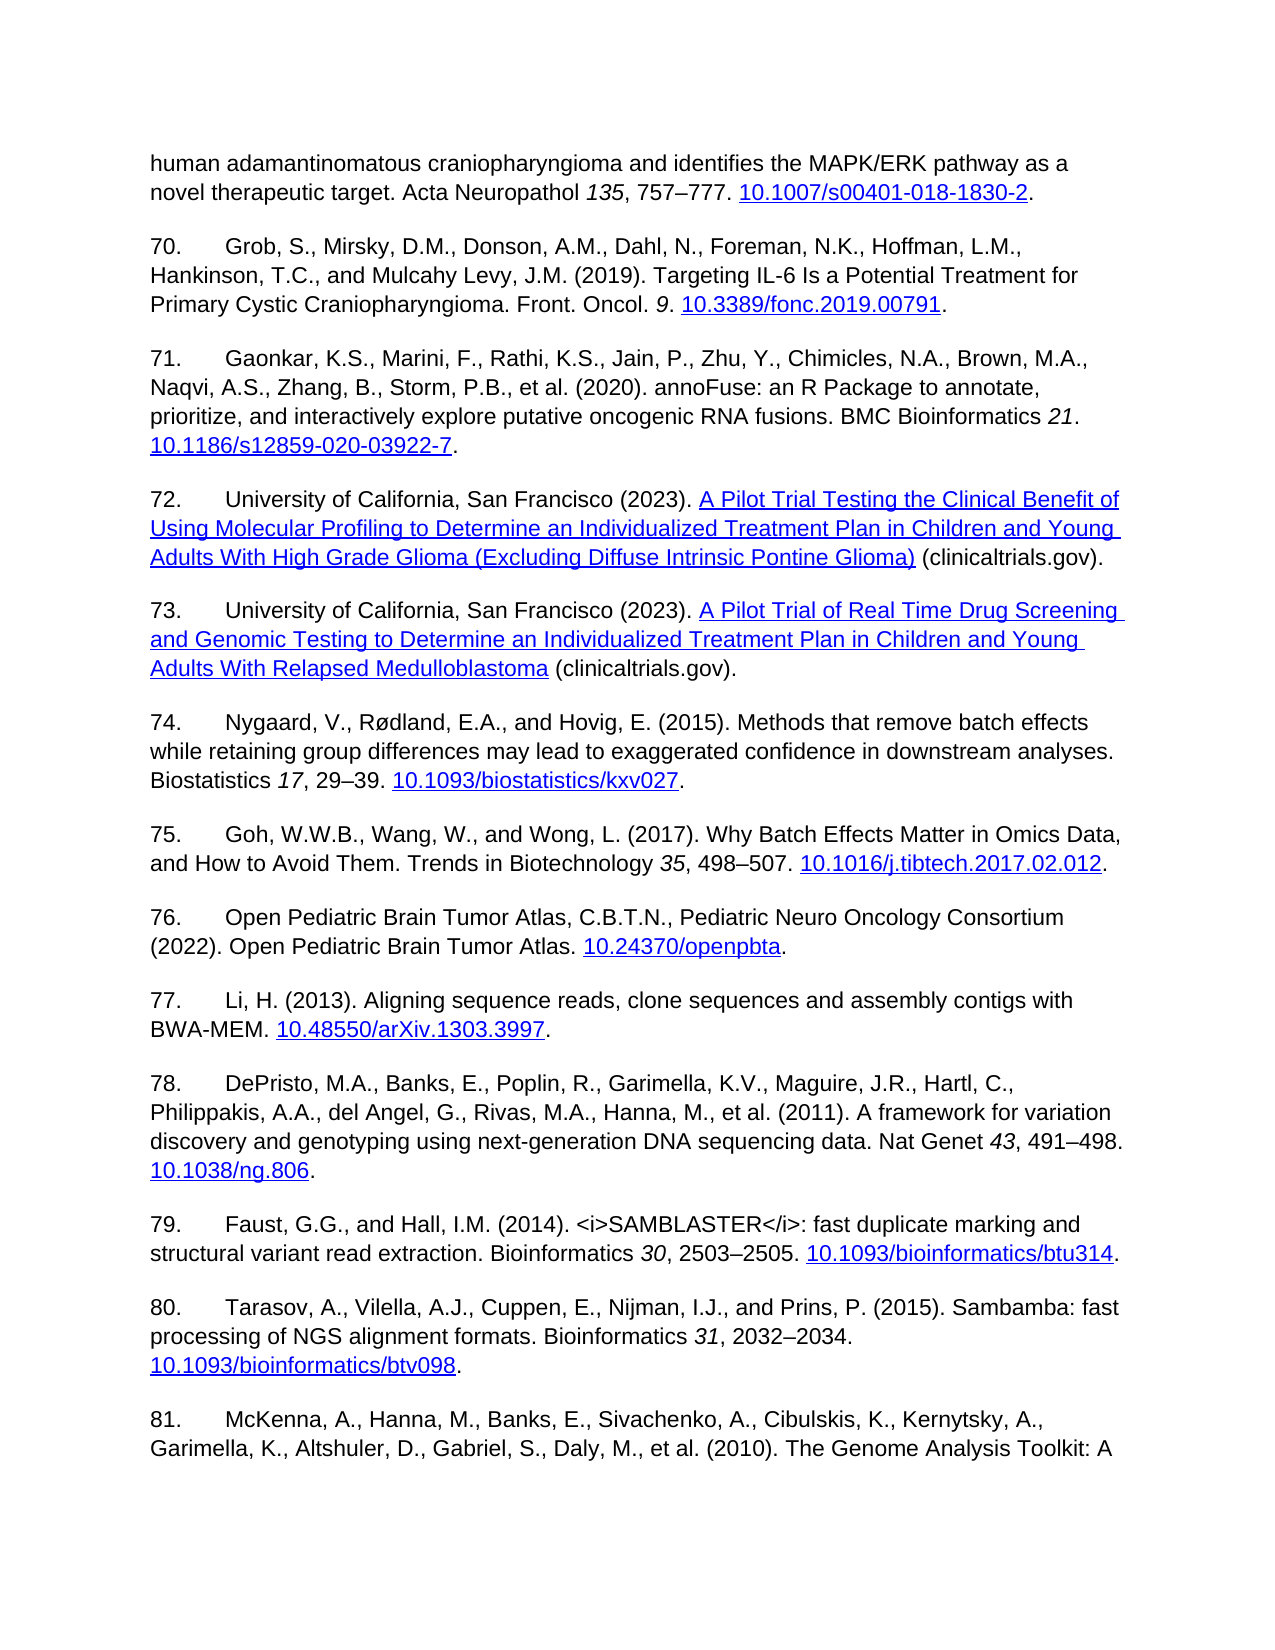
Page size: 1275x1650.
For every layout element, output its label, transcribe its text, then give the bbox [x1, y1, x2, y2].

text 71. Gaonkar, K.S., Marini, F., Rathi, K.S., Jain, P., Zhu, Y., Chimicles, N.A., Brown, M.A., Naqvi, A.S., Zhang, B., Storm, P.B., et al. (2020). annoFuse: an R Package to annotate, prioritize, and interactively explore putative oncogenic RNA fusions. BMC Bioinformatics 21. 10.1186/s12859-020-03922-7. [150, 345, 1125, 458]
text 75. Goh, W.W.B., Wang, W., and Wong, L. (2017). Why Batch Effects Matter in Omics Data, and How to Avoid Them. Trends in Biotechnology 35, 498–507. 10.1016/j.tibtech.2017.02.012. [150, 821, 1125, 877]
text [150, 1406, 1125, 1461]
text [150, 150, 1125, 205]
text 72. University of California, San Francisco (2023). A Pilot Trial Testing the Clinical Benefit of Using Molecular Profiling to Determine an Individualized Treatment Plan in Children and Young Adults With High Grade Glioma (Excluding Diffuse Intrinsic Pontine Glioma) (clinicaltrials.gov). [150, 486, 1125, 570]
text 80. Tarasov, A., Vilella, A.J., Cuppen, E., Nijman, I.J., and Prins, P. (2015). Sambamba: fast processing of NGS alignment formats. Bioinformatics 31, 2032–2034. 10.1093/bioinformatics/btv098. [150, 1294, 1125, 1378]
text 78. DePristo, M.A., Banks, E., Poplin, R., Garimella, K.V., Maguire, J.R., Hartl, C., Philippakis, A.A., del Angel, G., Rivas, M.A., Hanna, M., et al. (2011). A framework for variation discovery and genotyping using next-generation DNA sequencing data. Nat Genet 43, 491–498. 10.1038/ng.806. [150, 1070, 1125, 1183]
text 79. Faust, G.G., and Hall, I.M. (2014). <i>SAMBLASTER</i>: fast duplicate marking and structural variant read extraction. Bioinformatics 30, 2503–2505. 10.1093/bioinformatics/btu314. [150, 1211, 1125, 1266]
text 77. Li, H. (2013). Aligning sequence reads, clone sequences and assembly contigs with BWA-MEM. 10.48550/arXiv.1303.3997. [150, 987, 1125, 1042]
text 73. University of California, San Francisco (2023). A Pilot Trial of Real Time Drug Screening and Genomic Testing to Determine an Individualized Treatment Plan in Children and Young Adults With Relapsed Medulloblastoma (clinicaltrials.gov). [150, 597, 1125, 682]
text 76. Open Pediatric Brain Tumor Atlas, C.B.T.N., Pediatric Neuro Oncology Consortium (2022). Open Pediatric Brain Tumor Atlas. 10.24370/openpbta. [150, 904, 1125, 959]
text 70. Grob, S., Mirsky, D.M., Donson, A.M., Dahl, N., Foreman, N.K., Hoffman, L.M., Hankinson, T.C., and Mulcahy Levy, J.M. (2019). Targeting IL-6 Is a Potential Treatment for Primary Cystic Craniopharyngioma. Front. Oncol. 9. 10.3389/fonc.2019.00791. [150, 233, 1125, 317]
text 74. Nygaard, V., Rødland, E.A., and Hovig, E. (2015). Methods that remove batch effects while retaining group differences may lead to exaggerated confidence in downstream analyses. Biostatistics 17, 29–39. 10.1093/biostatistics/kxv027. [150, 709, 1125, 794]
